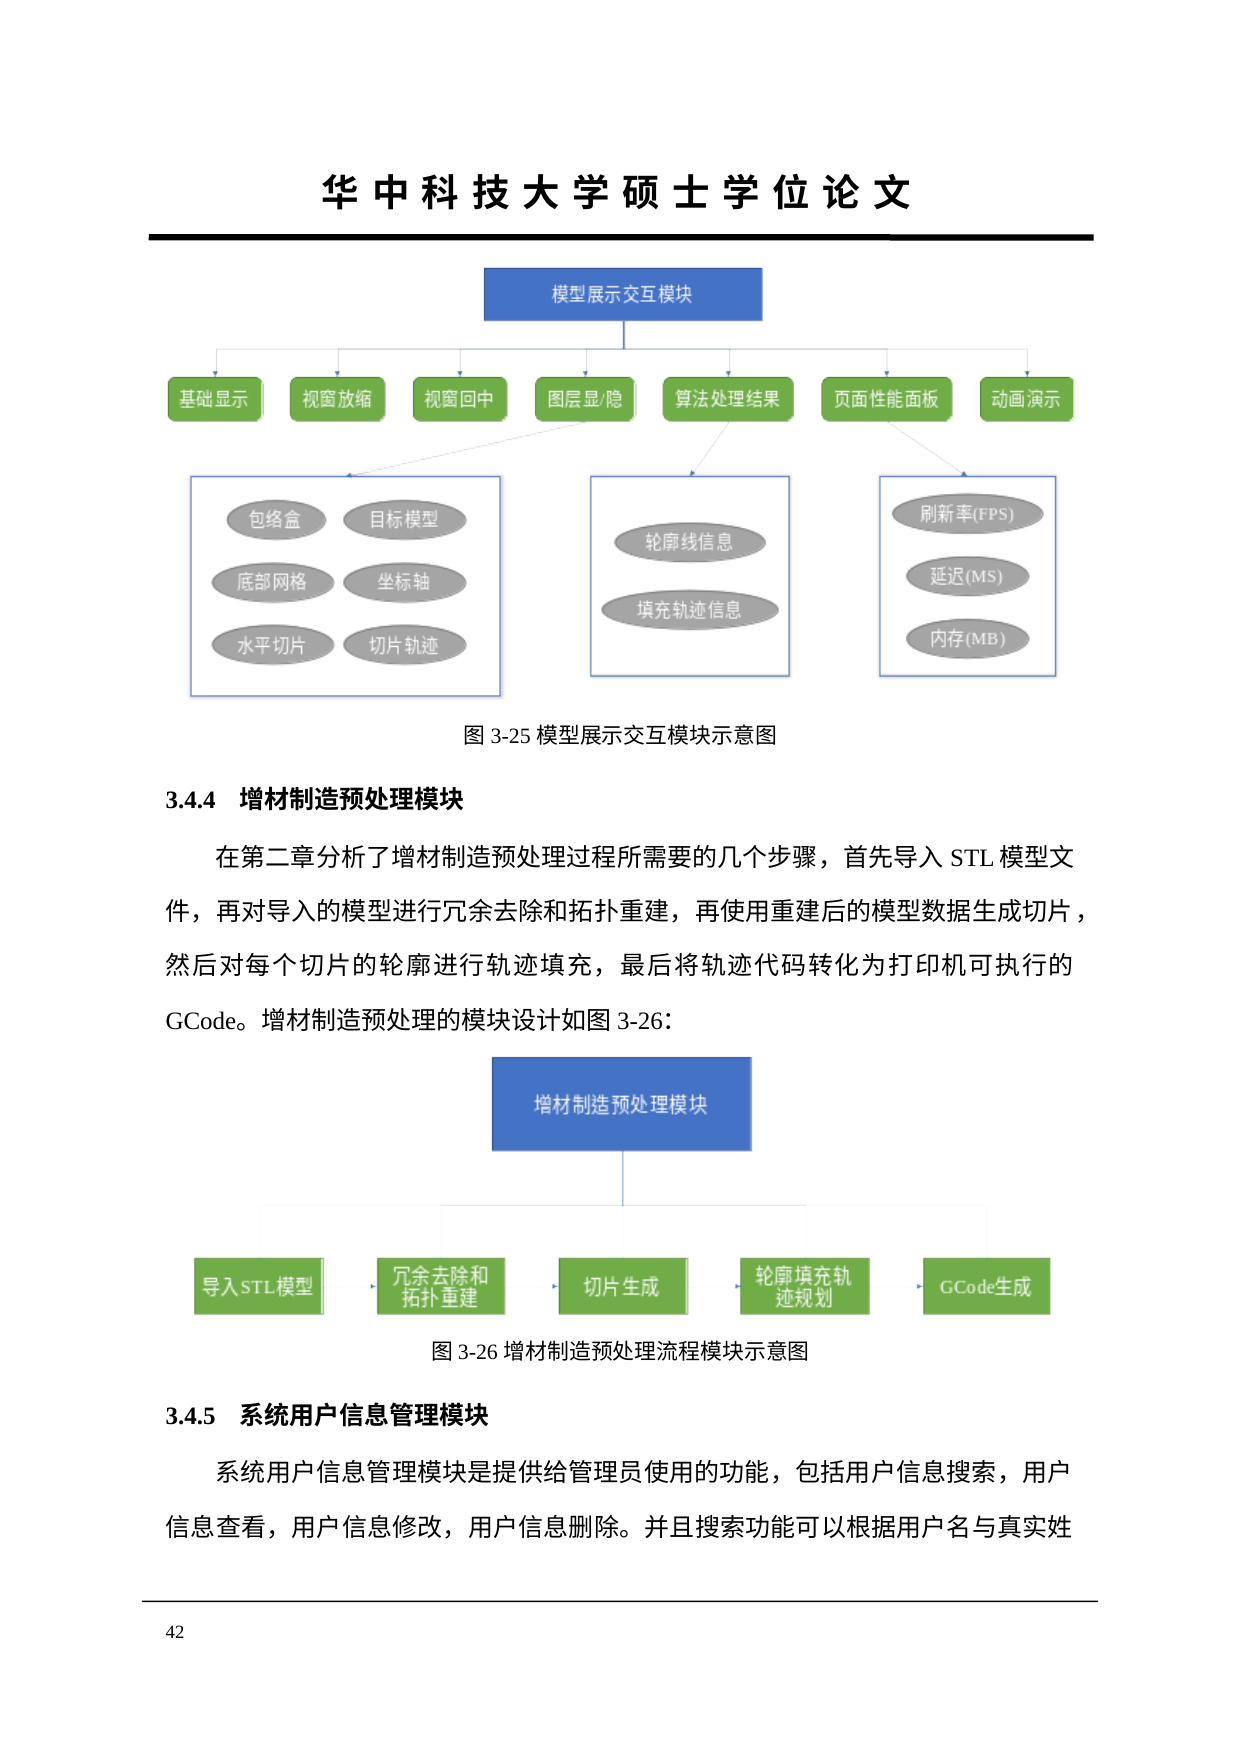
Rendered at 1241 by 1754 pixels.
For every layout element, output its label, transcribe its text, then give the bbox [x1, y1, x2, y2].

subtitle 系统用户信息管理模块 [165, 1396, 1075, 1432]
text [165, 1453, 1075, 1543]
subtitle 增材制造预处理模块 [165, 780, 1075, 816]
